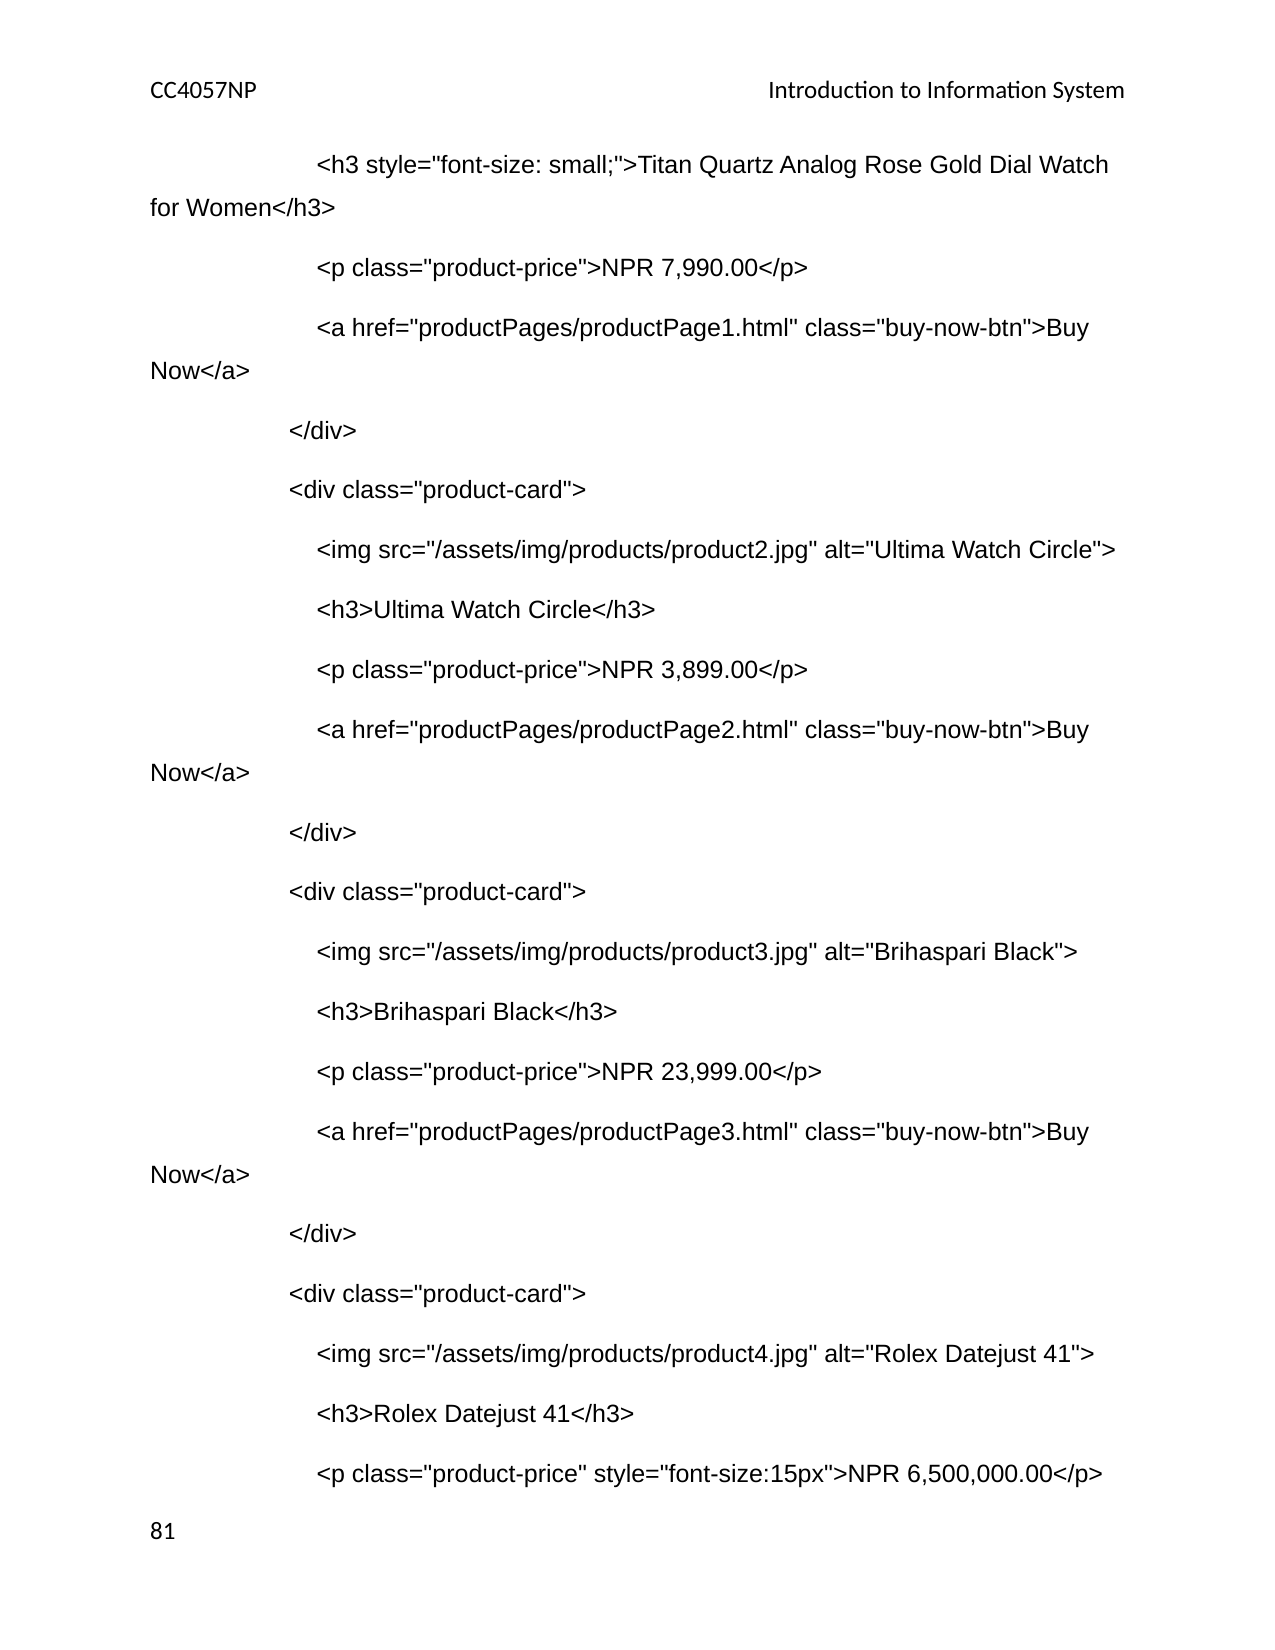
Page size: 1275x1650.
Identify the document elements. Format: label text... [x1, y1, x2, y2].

text <p class="product-price">NPR 23,999.00</p> [150, 1057, 1125, 1085]
text </div> [150, 817, 1125, 846]
text <div class="product-card"> [150, 1279, 1125, 1308]
text <p class="product-price">NPR 3,899.00</p> [150, 655, 1125, 683]
text <h3 style="font-size: small;">Titan Quartz Analog Rose Gold Dial Watch for Women</h3> [150, 150, 1125, 222]
text <h3>Brihaspari Black</h3> [150, 997, 1125, 1026]
text <p class="product-price">NPR 7,990.00</p> [150, 253, 1125, 282]
text <img src="/assets/img/products/product2.jpg" alt="Ultima Watch Circle"> [150, 535, 1125, 564]
text <h3>Rolex Datejust 41</h3> [150, 1399, 1125, 1427]
text <img src="/assets/img/products/product4.jpg" alt="Rolex Datejust 41"> [150, 1339, 1125, 1368]
text <div class="product-card"> [150, 475, 1125, 504]
text </div> [150, 1219, 1125, 1248]
text <a href="productPages/productPage2.html" class="buy-now-btn">Buy Now</a> [150, 714, 1125, 786]
text <img src="/assets/img/products/product3.jpg" alt="Brihaspari Black"> [150, 937, 1125, 966]
text <h3>Ultima Watch Circle</h3> [150, 595, 1125, 624]
text <a href="productPages/productPage3.html" class="buy-now-btn">Buy Now</a> [150, 1116, 1125, 1188]
text <p class="product-price" style="font-size:15px">NPR 6,500,000.00</p> [150, 1458, 1125, 1487]
text </div> [150, 416, 1125, 444]
text <div class="product-card"> [150, 877, 1125, 906]
text <a href="productPages/productPage1.html" class="buy-now-btn">Buy Now</a> [150, 313, 1125, 384]
